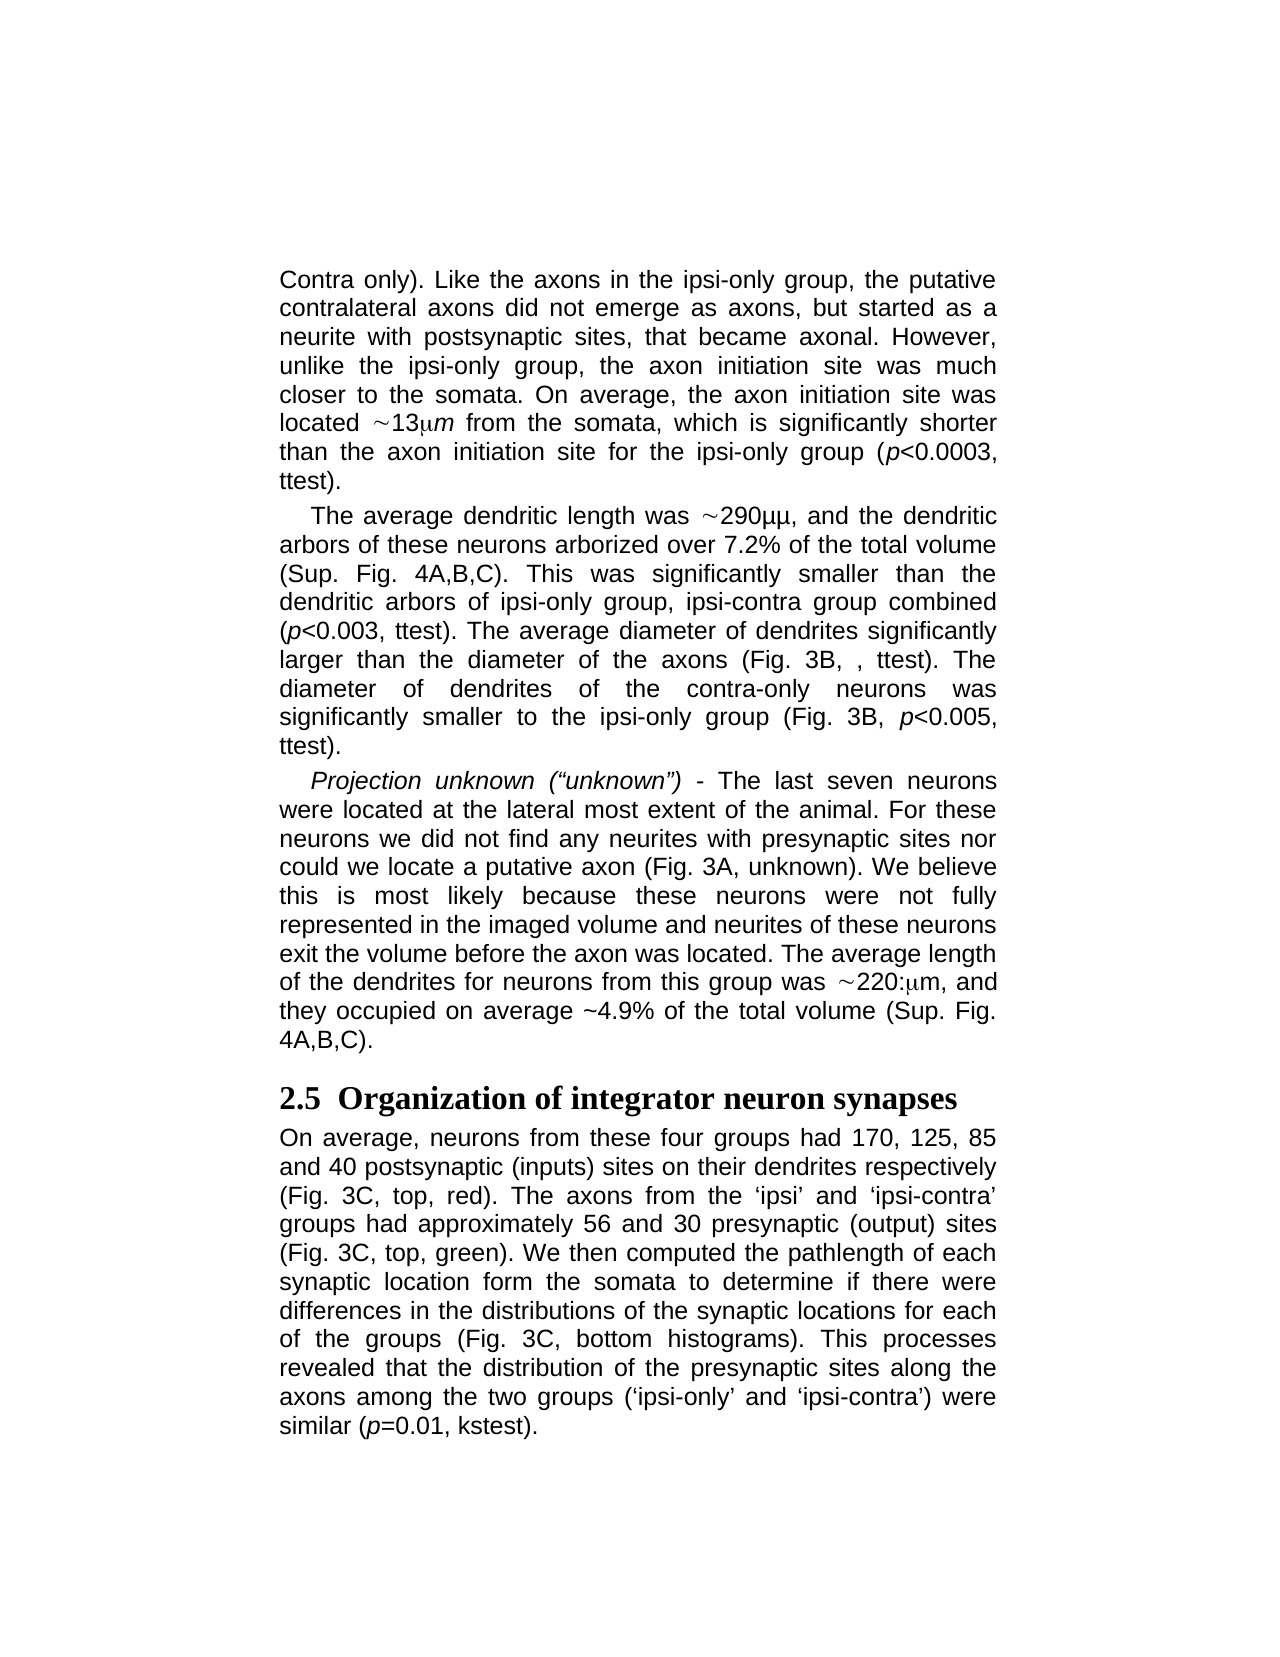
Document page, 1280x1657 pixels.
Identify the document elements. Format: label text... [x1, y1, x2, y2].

text The average dendritic length was 290µµ, and the dendritic arbors of these neurons arborized over 7.2% of the total volume (Sup. Fig. 4A,B,C). This was significantly smaller than the dendritic arbors of ipsi-only group, ipsi-contra group combined (p<0.003, ttest). The average diameter of dendrites significantly larger than the diameter of the axons (Fig. 3B, , ttest). The diameter of dendrites of the contra-only neurons was significantly smaller to the ipsi-only group (Fig. 3B, p<0.005, ttest). [279, 501, 998, 760]
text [279, 264, 998, 495]
subtitle 2.5 Organization of integrator neuron synapses [279, 1079, 998, 1117]
text Projection unknown (“unknown”) - The last seven neurons were located at the lateral most extent of the animal. For these neurons we did not find any neurites with presynaptic sites nor could we locate a putative axon (Fig. 3A, unknown). We believe this is most likely because these neurons were not fully represented in the imaged volume and neurites of these neurons exit the volume before the axon was located. The average length of the dendrites for neurons from this group was 220:m, and they occupied on average ~4.9% of the total volume (Sup. Fig. 4A,B,C). [279, 766, 998, 1054]
text On average, neurons from these four groups had 170, 125, 85 and 40 postsynaptic (inputs) sites on their dendrites respectively (Fig. 3C, top, red). The axons from the ‘ipsi’ and ‘ipsi-contra’ groups had approximately 56 and 30 presynaptic (output) sites (Fig. 3C, top, green). We then computed the pathlength of each synaptic location form the somata to determine if there were differences in the distributions of the synaptic locations for each of the groups (Fig. 3C, bottom histograms). This processes revealed that the distribution of the presynaptic sites along the axons among the two groups (‘ipsi-only’ and ‘ipsi-contra’) were similar (p=0.01, kstest). [279, 1123, 998, 1439]
